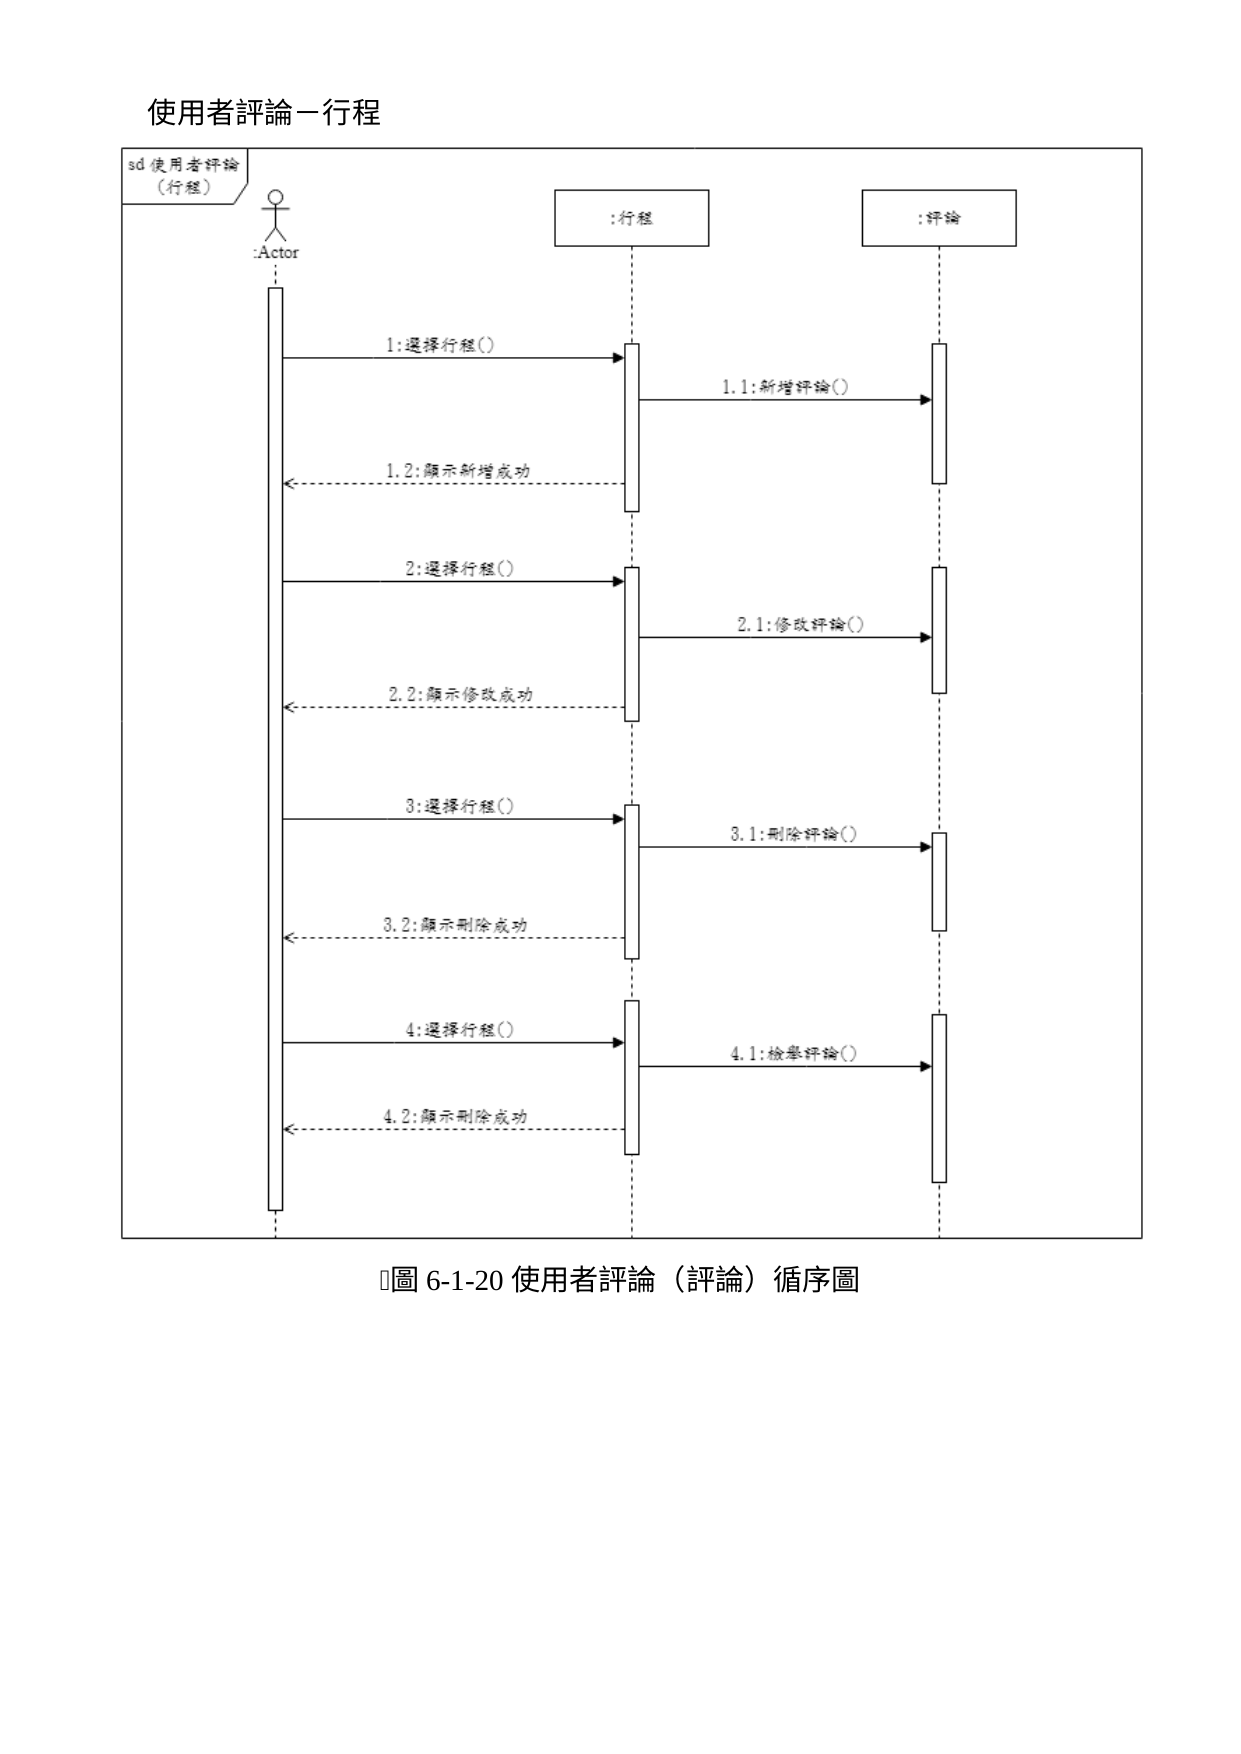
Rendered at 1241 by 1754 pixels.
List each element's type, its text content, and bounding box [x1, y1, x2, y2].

text 使用者評論－行程 [89, 89, 1152, 132]
picture [99, 131, 1161, 1256]
